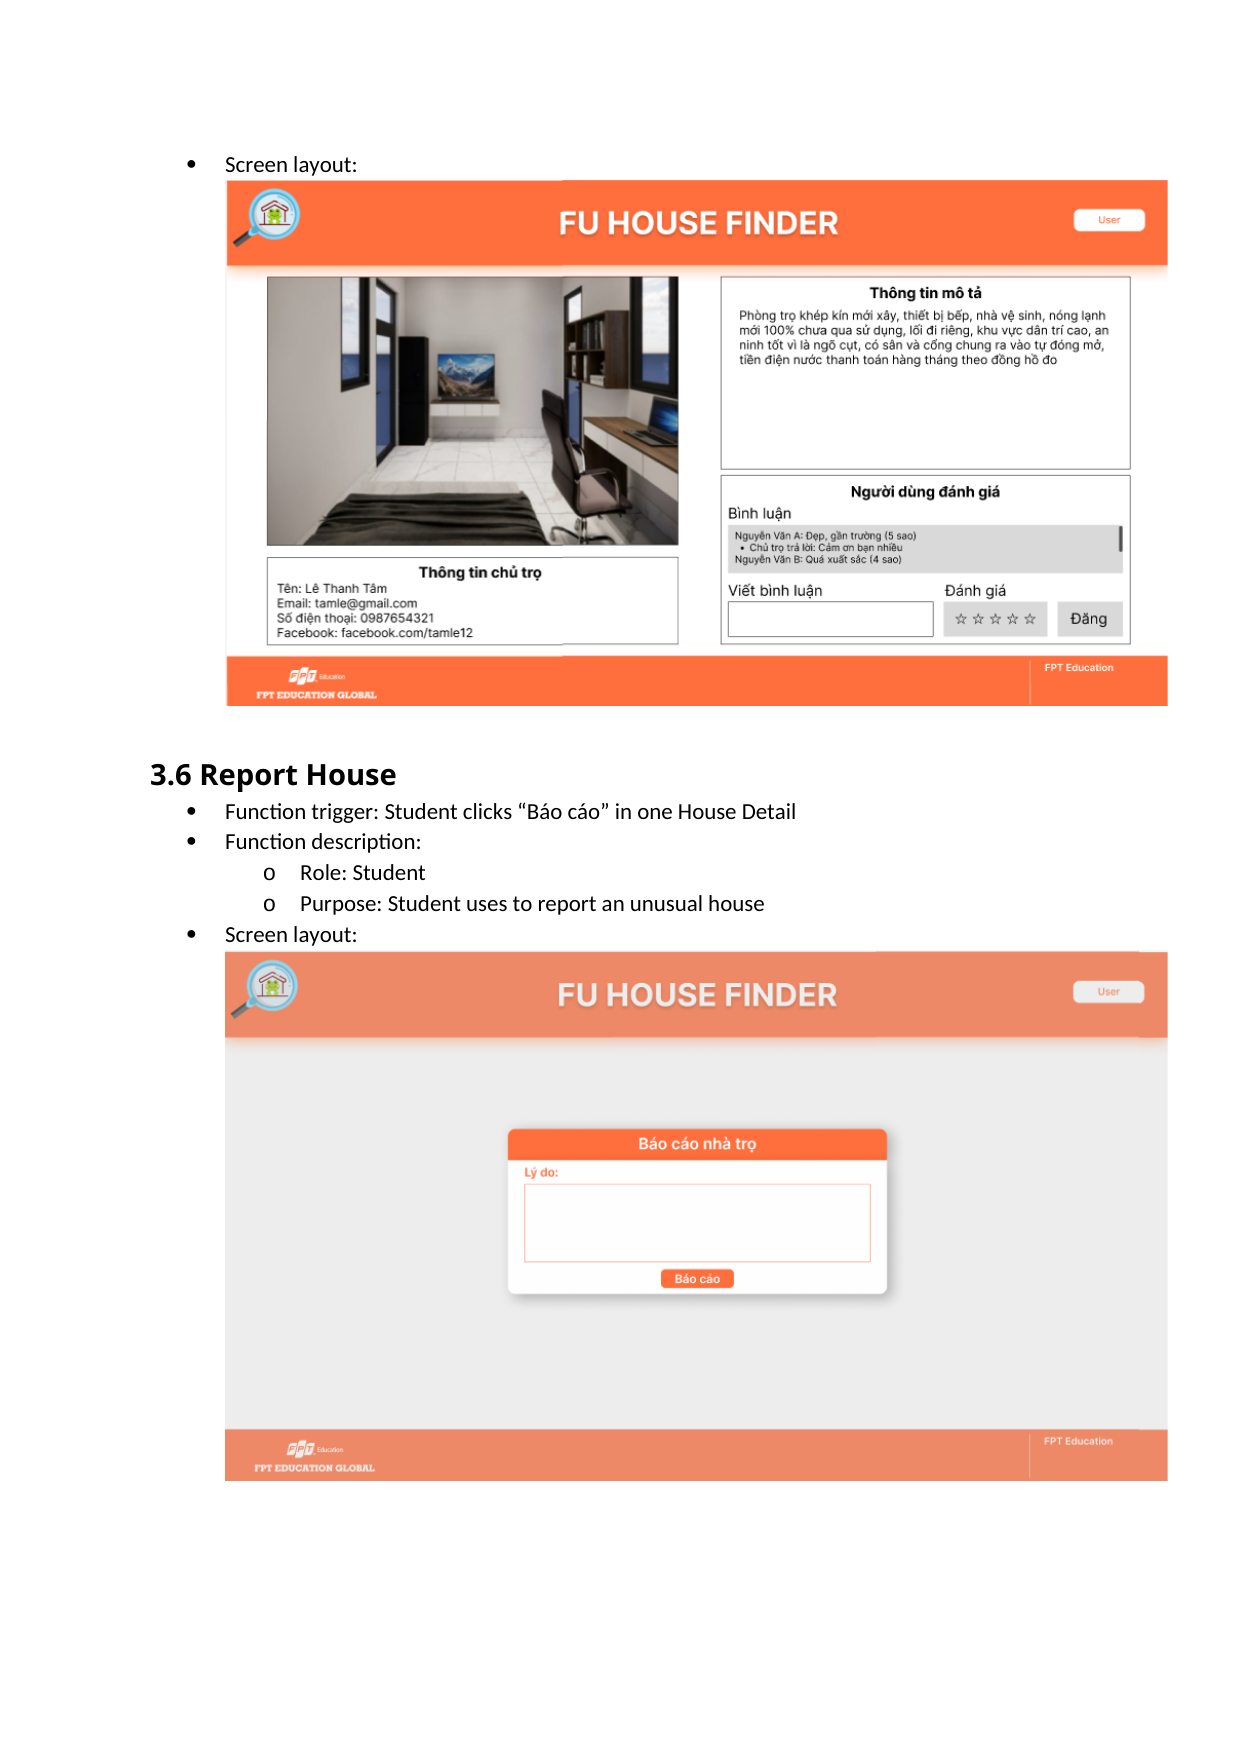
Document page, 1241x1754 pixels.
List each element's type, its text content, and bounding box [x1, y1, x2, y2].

list Function trigger: Student clicks “Báo cáo” in one House Detail [187, 797, 1093, 825]
picture [225, 950, 1168, 1481]
list Purpose: Student uses to report an unusual house [262, 889, 1093, 918]
list Role: Student [262, 858, 1093, 887]
list Screen layout: [187, 921, 1093, 949]
list Function description: [187, 827, 1093, 856]
subtitle 3.6 Report House [150, 754, 1093, 794]
picture [225, 180, 1168, 706]
